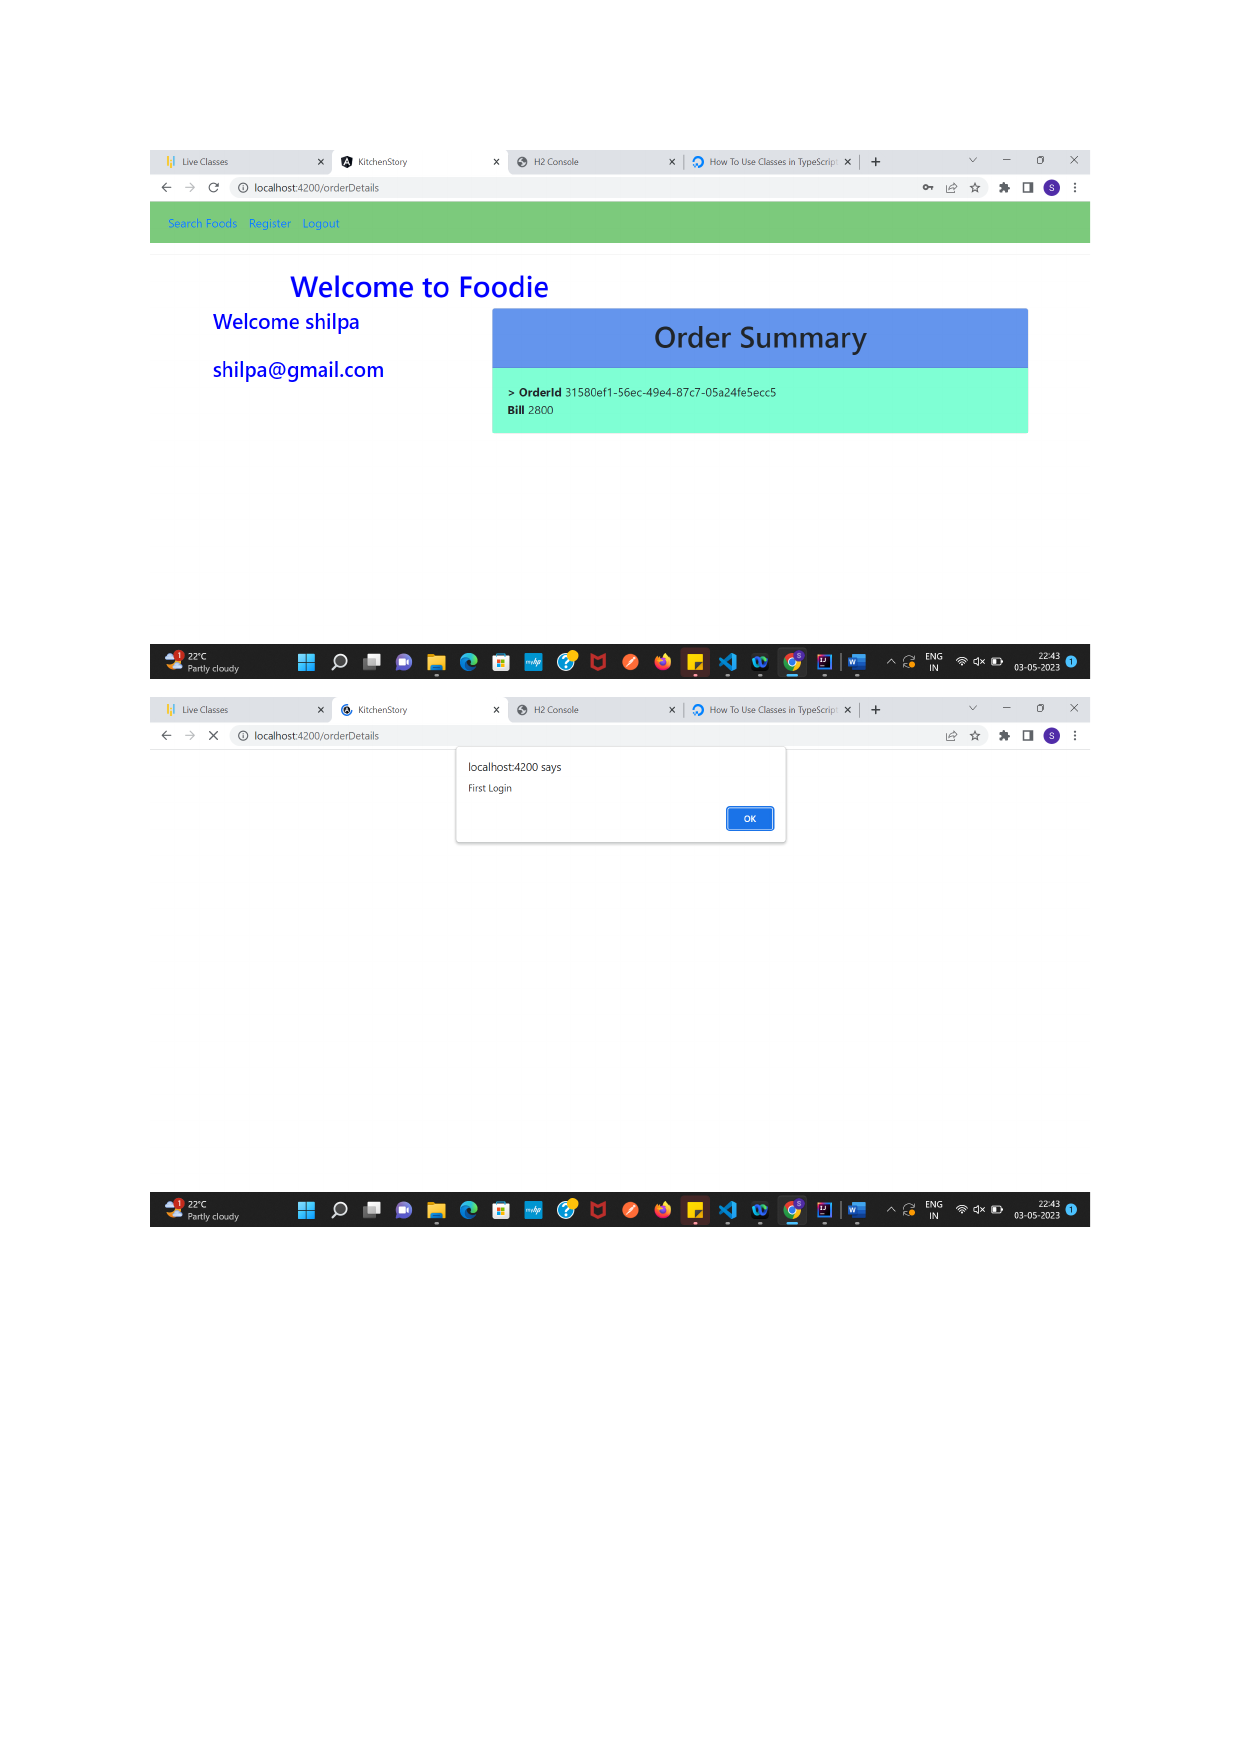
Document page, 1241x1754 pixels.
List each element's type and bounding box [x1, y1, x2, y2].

picture [150, 697, 1091, 1227]
picture [150, 150, 1091, 679]
